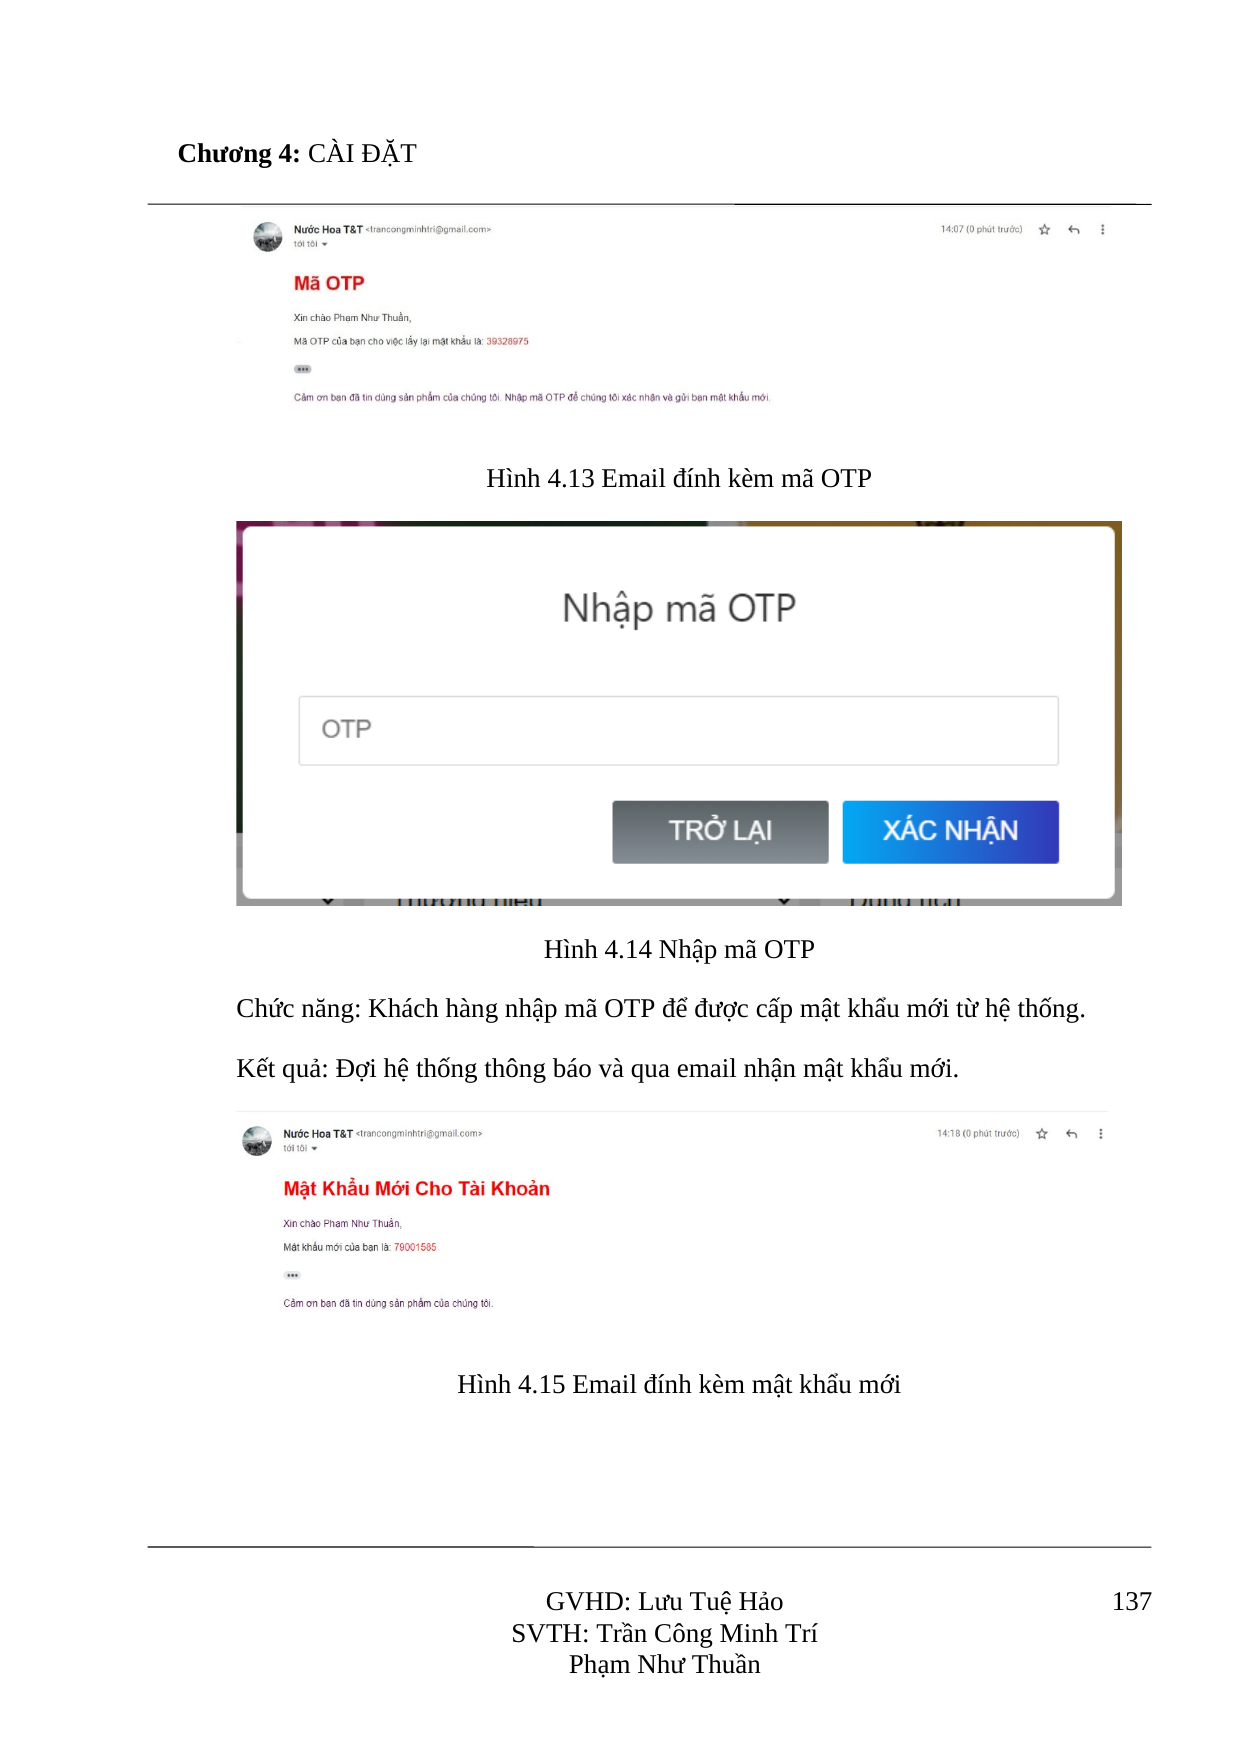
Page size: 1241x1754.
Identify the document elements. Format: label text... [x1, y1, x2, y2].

picture [236, 1110, 1122, 1340]
text Chức năng: Khách hàng nhập mã OTP để được cấp mật khẩu mới từ hệ thống. [177, 992, 1122, 1024]
picture [236, 206, 1122, 435]
picture [236, 521, 1122, 906]
text Kết quả: Đợi hệ thống thông báo và qua email nhận mật khẩu mới. [177, 1052, 1122, 1083]
